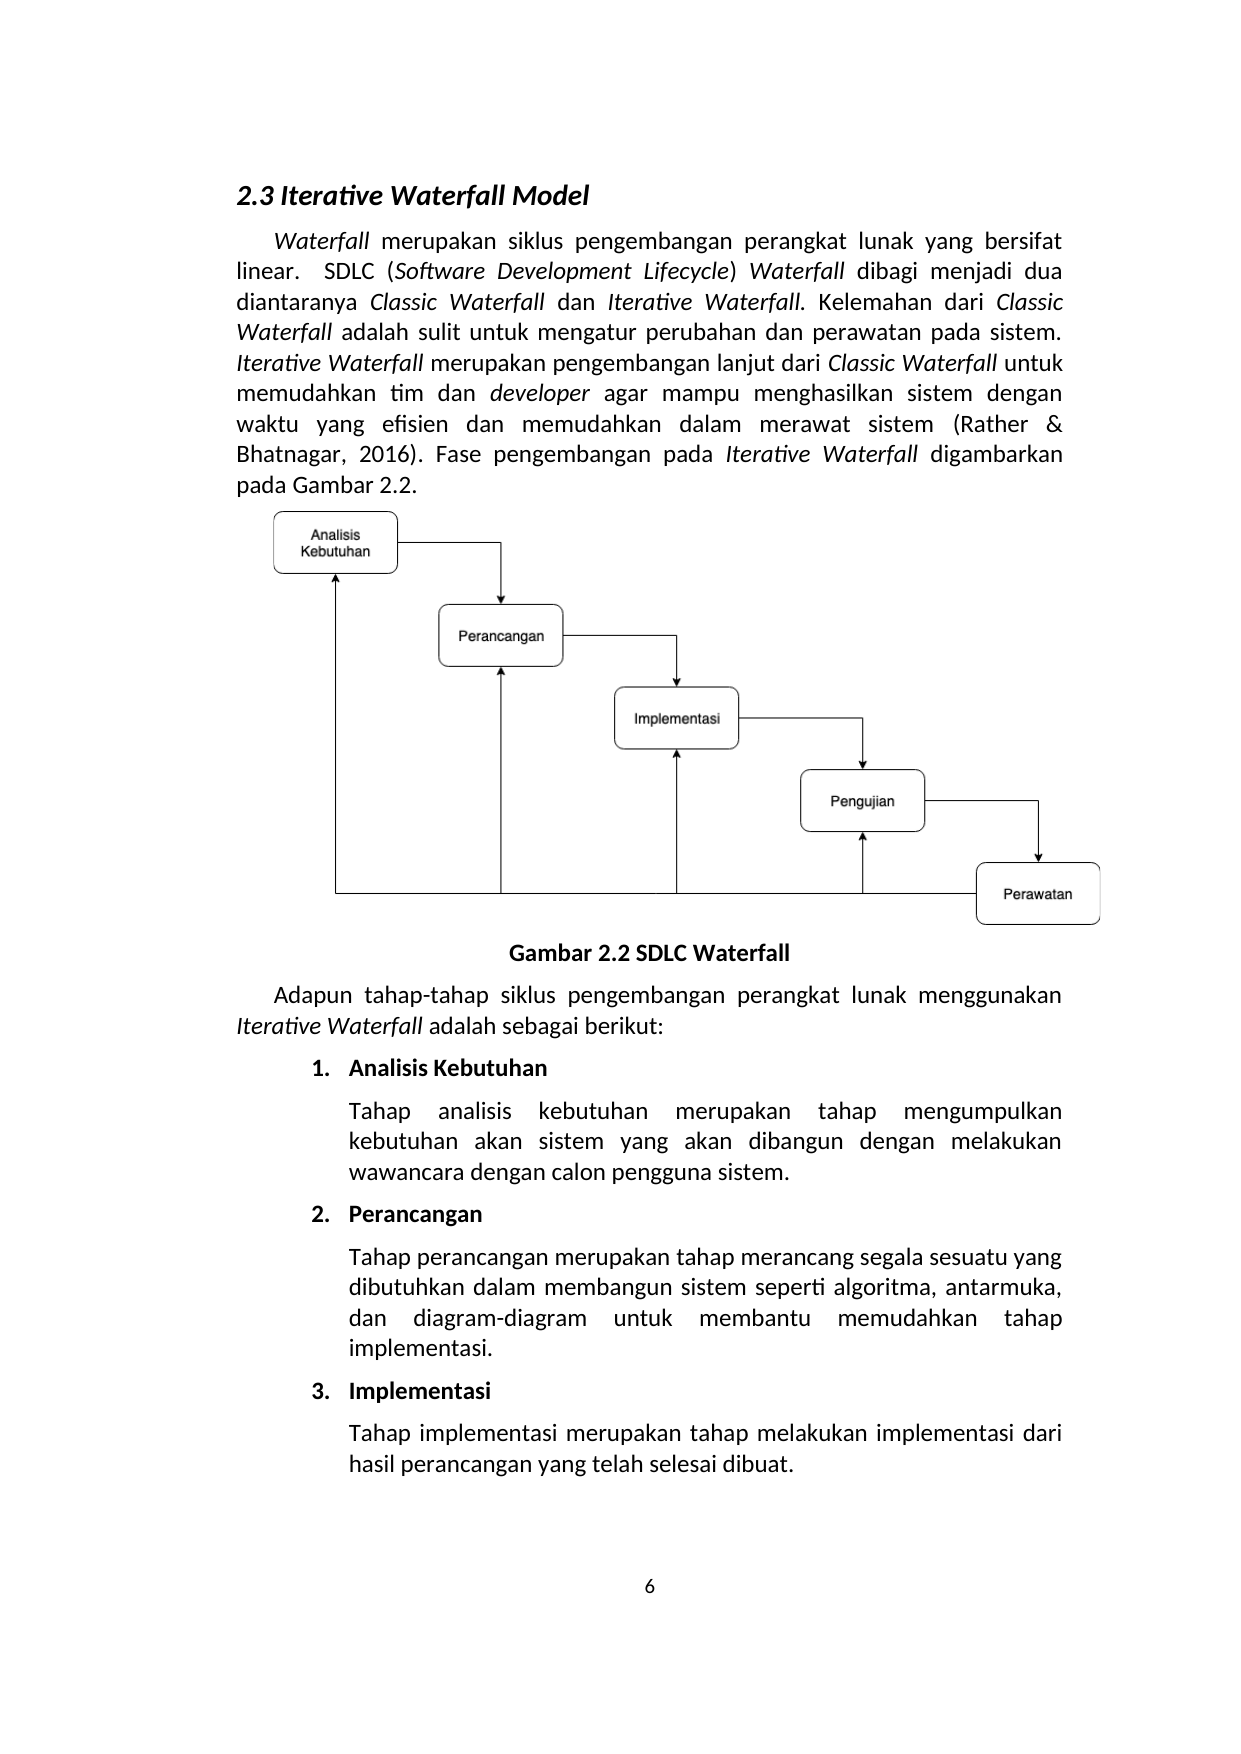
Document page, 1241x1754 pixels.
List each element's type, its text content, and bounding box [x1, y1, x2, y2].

list Perancangan [311, 1198, 1063, 1229]
text Tahap analisis kebutuhan merupakan tahap mengumpulkan kebutuhan akan sistem yang akan dibangun dengan melakukan wawancara dengan calon pengguna sistem. [348, 1095, 1063, 1186]
subtitle Iterative Waterfall Model [236, 177, 1063, 213]
picture [273, 511, 1101, 925]
text Adapun tahap-tahap siklus pengembangan perangkat lunak menggunakan Iterative Waterfall adalah sebagai berikut: [236, 979, 1063, 1040]
list Analisis Kebutuhan [311, 1052, 1063, 1083]
text Waterfall merupakan siklus pengembangan perangkat lunak yang bersifat linear. SDLC (Software Development Lifecycle) Waterfall dibagi menjadi dua diantaranya Classic Waterfall dan Iterative Waterfall. Kelemahan dari Classic Waterfall adalah sulit untuk mengatur perubahan dan perawatan pada sistem. Iterative Waterfall merupakan pengembangan lanjut dari Classic Waterfall untuk memudahkan tim dan developer agar mampu menghasilkan sistem dengan waktu yang efisien dan memudahkan dalam merawat sistem (Rather & Bhatnagar, 2016). Fase pengembangan pada Iterative Waterfall digambarkan pada Gambar 2.2. [236, 225, 1063, 499]
text Gambar 2.2 SDLC Waterfall [236, 937, 1063, 967]
text Tahap perancangan merupakan tahap merancang segala sesuatu yang dibutuhkan dalam membangun sistem seperti algoritma, antarmuka, dan diagram-diagram untuk membantu memudahkan tahap implementasi. [348, 1241, 1063, 1363]
list Implementasi [311, 1375, 1063, 1406]
text Tahap implementasi merupakan tahap melakukan implementasi dari hasil perancangan yang telah selesai dibuat. [348, 1417, 1063, 1478]
